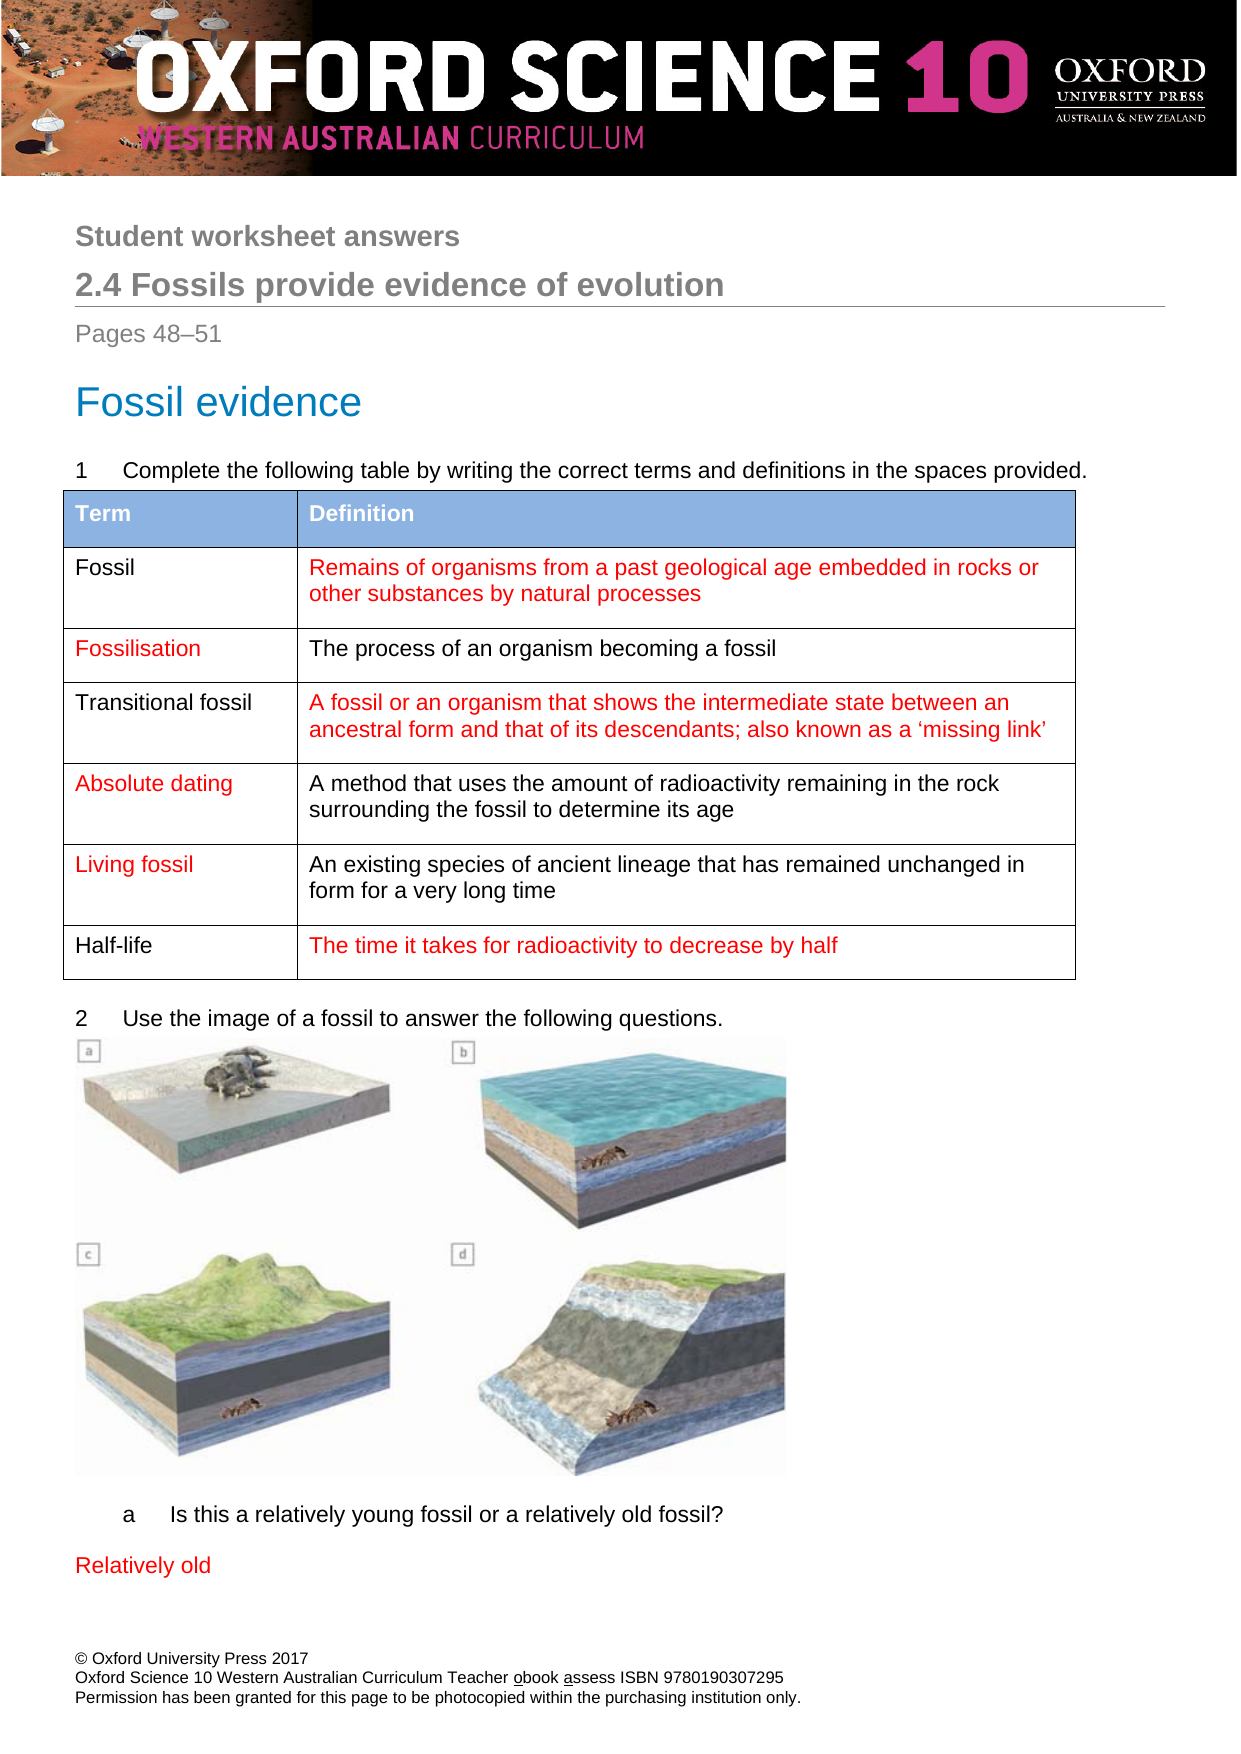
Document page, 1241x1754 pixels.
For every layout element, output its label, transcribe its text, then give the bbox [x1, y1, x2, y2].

table_cell Transitional fossil [64, 683, 297, 763]
text Fossil evidence [75, 377, 1165, 425]
table_cell Half-life [64, 926, 297, 979]
text 2.4 Fossils provide evidence of evolution [75, 265, 1165, 306]
text Relatively old [75, 1552, 1165, 1579]
list 1 Complete the following table by writing the correct terms and definitions in the spaces provided. [75, 457, 1165, 484]
table_header Definition [298, 491, 1075, 547]
table_cell Fossilisation [64, 629, 297, 682]
list a Is this a relatively young fossil or a relatively old fossil? [122, 1501, 1165, 1527]
table_cell Fossil [64, 548, 297, 627]
picture [75, 1037, 787, 1476]
table_cell A method that uses the amount of radioactivity remaining in the rock surrounding the fossil to determine its age [298, 764, 1075, 844]
text Student worksheet answers [75, 219, 1165, 253]
table_cell Remains of organisms from a past geological age embedded in rocks or other substances by natural processes [298, 548, 1075, 627]
picture [0, 0, 1236, 175]
table_cell Absolute dating [64, 764, 297, 844]
table_cell The time it takes for radioactivity to decrease by half [298, 926, 1075, 979]
list 2 Use the image of a fossil to answer the following questions. [75, 1005, 1165, 1031]
table_cell An existing species of ancient lineage that has remained unchanged in form for a very long time [298, 845, 1075, 924]
text Pages 48–51 [75, 319, 1165, 348]
table_header Term [64, 491, 297, 547]
table_cell The process of an organism becoming a fossil [298, 629, 1075, 682]
table_cell Living fossil [64, 845, 297, 924]
table_cell A fossil or an organism that shows the intermediate state between an ancestral form and that of its descendants; also known as a ‘missing link’ [298, 683, 1075, 763]
